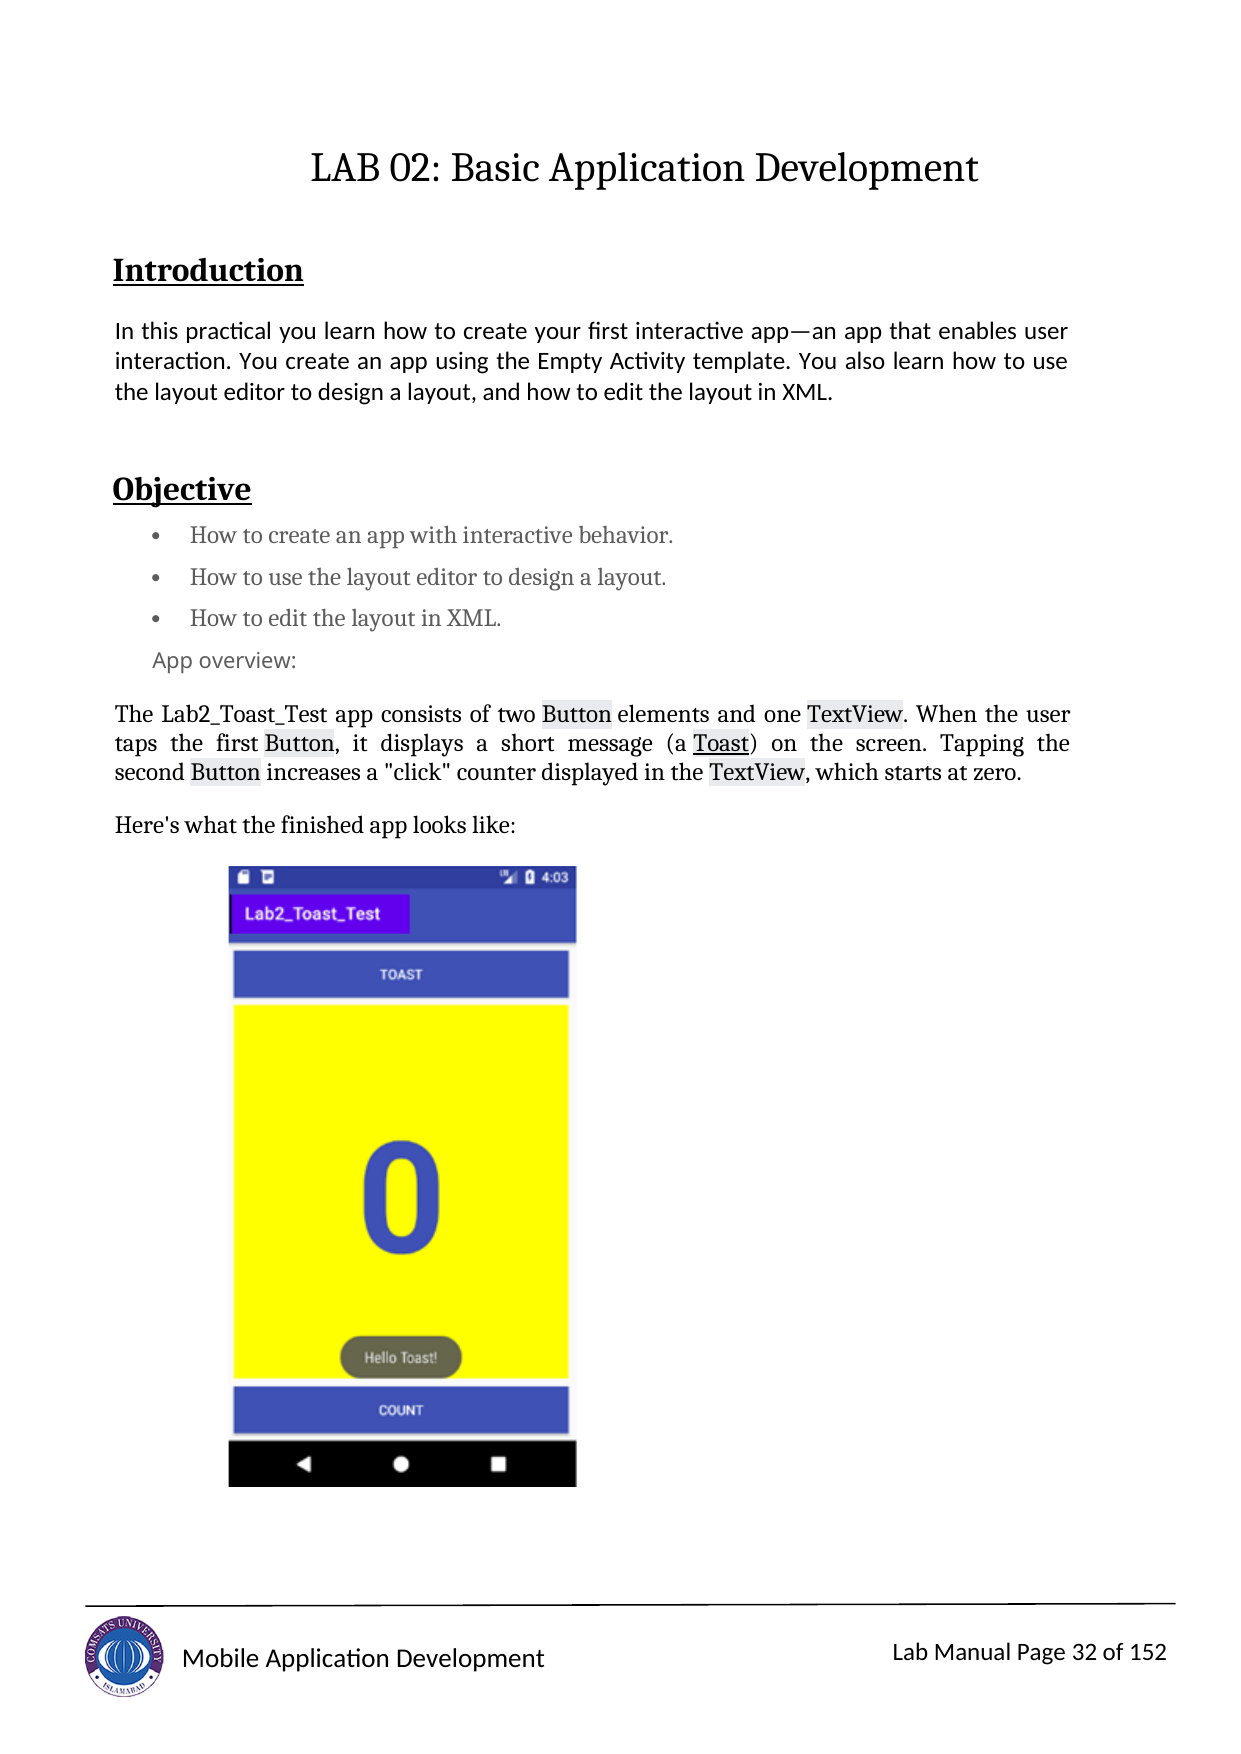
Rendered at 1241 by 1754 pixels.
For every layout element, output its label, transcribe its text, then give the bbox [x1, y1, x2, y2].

list How to edit the layout in XML. [152, 604, 1240, 633]
text The Lab2_Toast_Test app consists of two Button elements and one TextView. When the user taps the first Button, it displays a short message (a Toast) on the screen. Tapping the second Button increases a "click" counter displayed in the TextView, which starts at zero. [114, 700, 1070, 786]
subtitle Objective [112, 471, 1240, 509]
subtitle Introduction [112, 252, 1240, 290]
text App overview: [152, 645, 1240, 675]
picture [227, 866, 578, 1485]
list How to create an app with interactive behavior. [152, 521, 1240, 550]
text In this practical you learn how to create your first interactive app—an app that enables user interaction. You create an app using the Empty Activity template. You also learn how to use the layout editor to design a layout, and how to edit the layout in XML. [114, 315, 1070, 406]
subtitle LAB 02: Basic Application Development [49, 144, 1240, 192]
picture [85, 1616, 165, 1697]
text Here's what the finished app looks like: [114, 811, 1240, 840]
list How to use the layout editor to design a layout. [152, 563, 1240, 591]
